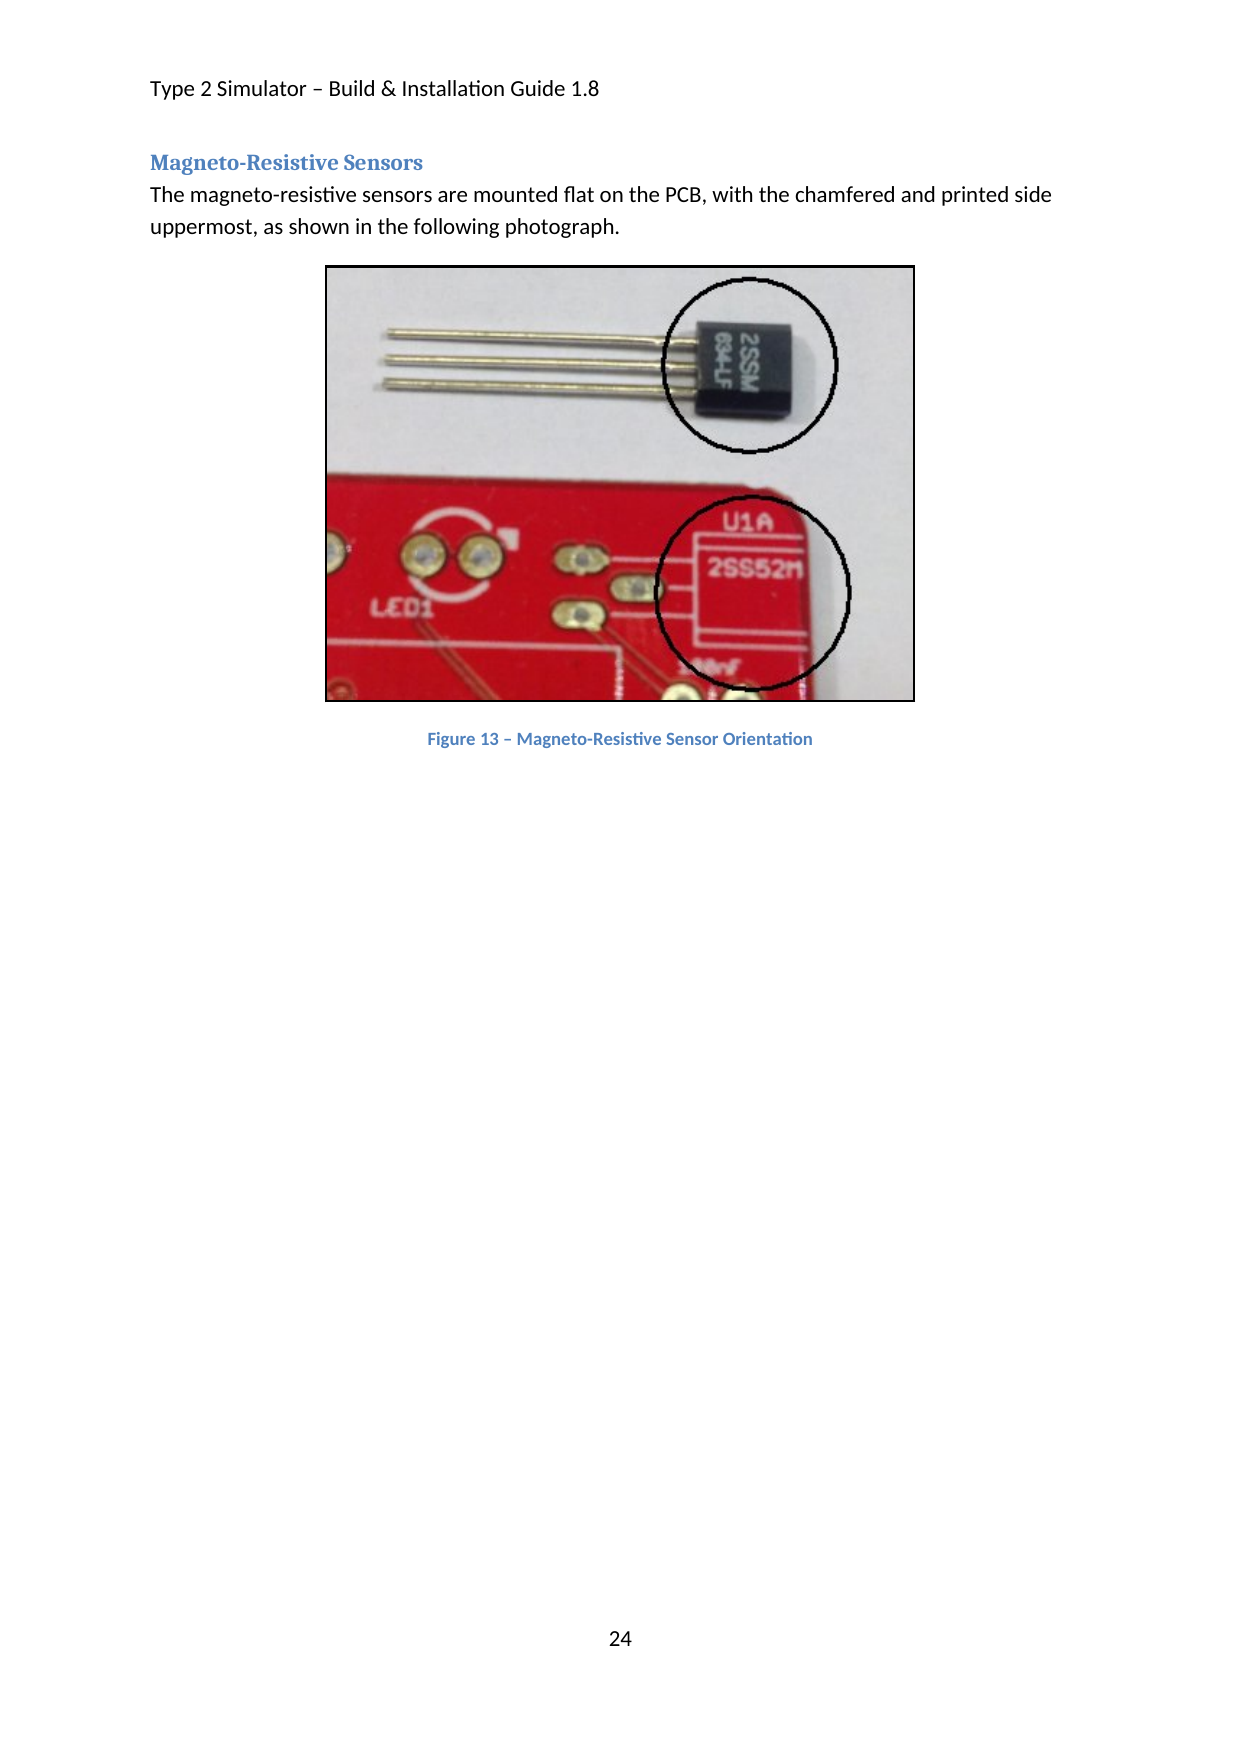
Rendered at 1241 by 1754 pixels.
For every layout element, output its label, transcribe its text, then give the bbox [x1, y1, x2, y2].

text The magneto-resistive sensors are mounted flat on the PCB, with the chamfered and printed side uppermost, as shown in the following photograph. [150, 180, 1090, 240]
picture [327, 268, 913, 700]
subtitle Magneto-Resistive Sensors [150, 150, 1090, 176]
text Figure 13 – Magneto-Resistive Sensor Orientation [150, 727, 1090, 750]
